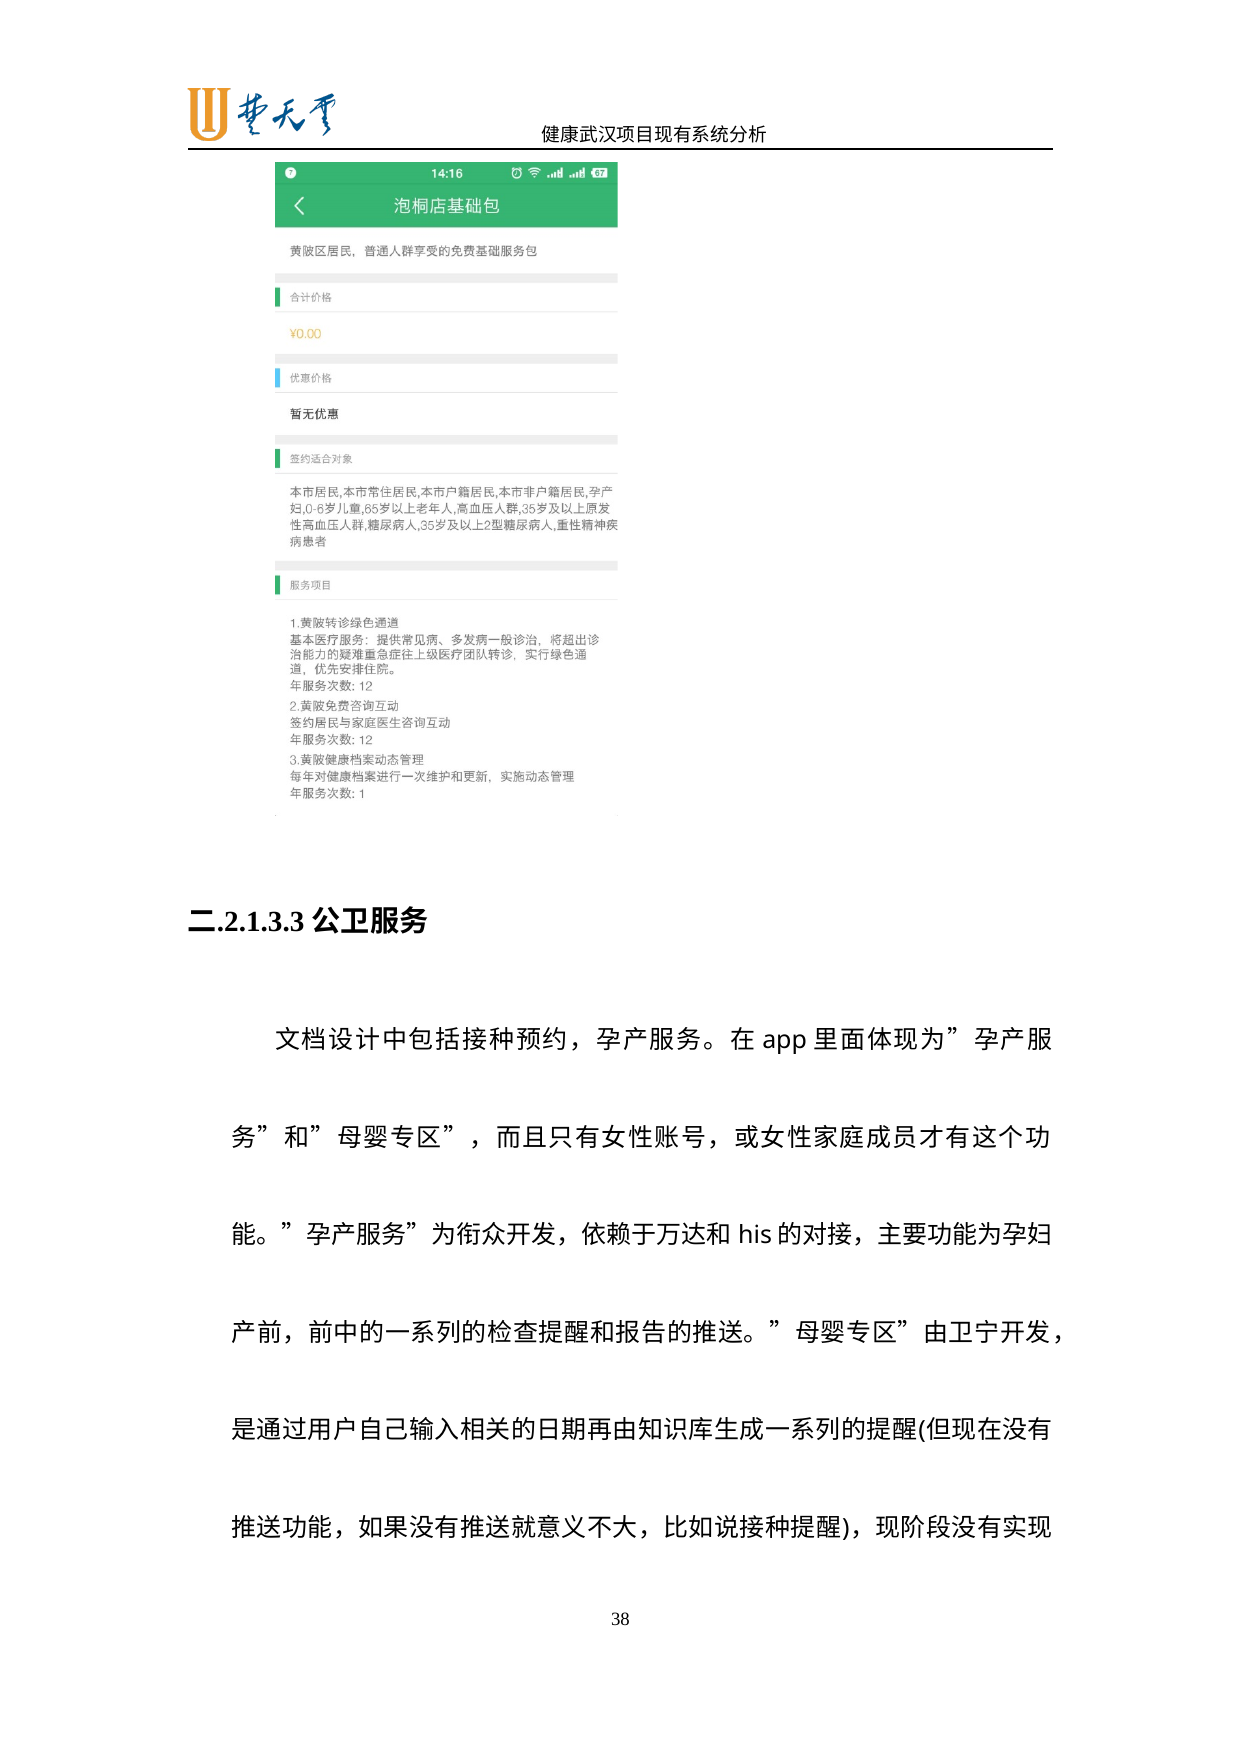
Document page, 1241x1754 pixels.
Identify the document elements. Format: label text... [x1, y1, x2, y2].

picture [187, 88, 336, 141]
subtitle 公卫服务 [187, 886, 1053, 951]
picture [275, 162, 618, 816]
